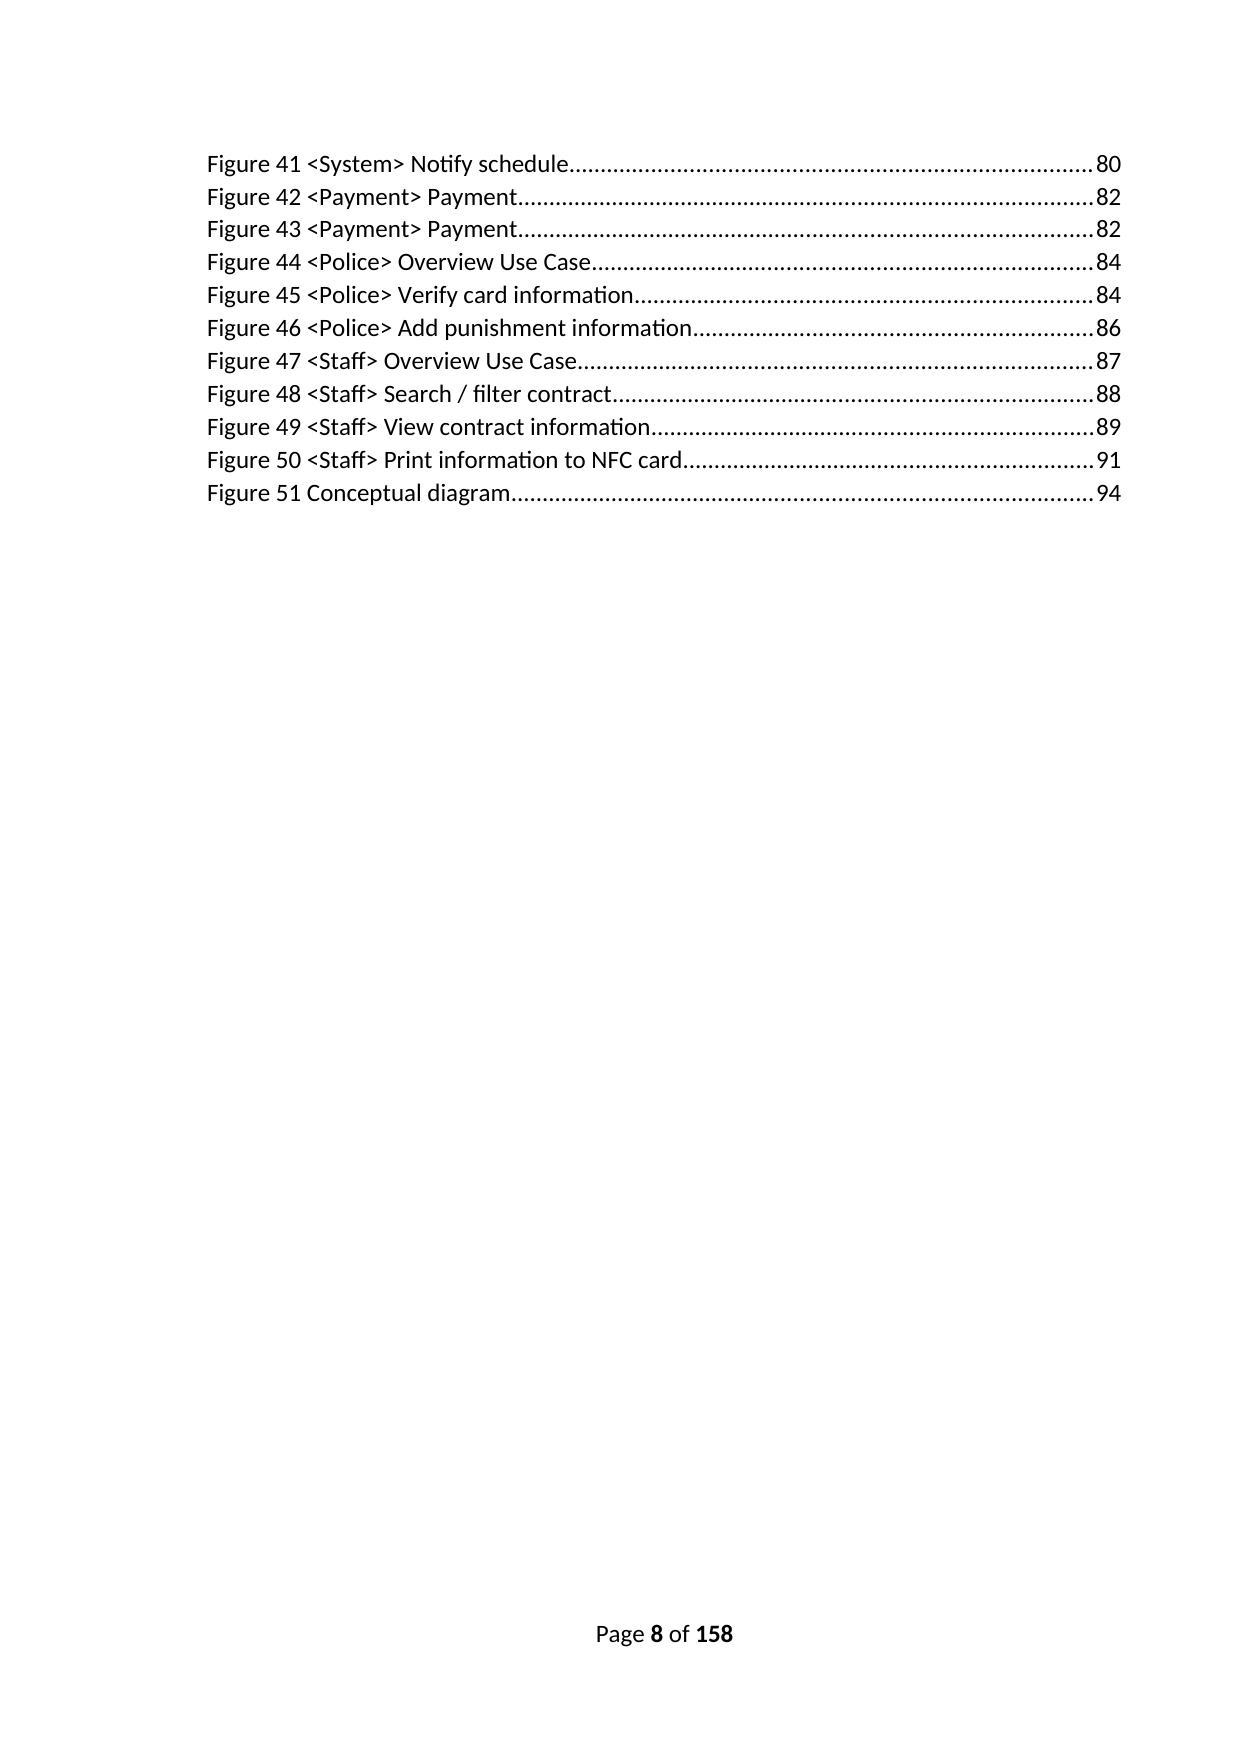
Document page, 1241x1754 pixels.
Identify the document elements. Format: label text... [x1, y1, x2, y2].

text Figure 48 <Staff> Search / filter contract 88 [207, 378, 1122, 409]
text Figure 51 Conceptual diagram 94 [207, 477, 1122, 507]
text Figure 45 <Police> Verify card information 84 [207, 279, 1122, 310]
text Figure 43 <Payment> Payment 82 [207, 213, 1122, 244]
text Figure 50 <Staff> Print information to NFC card 91 [207, 444, 1122, 474]
text Figure 42 <Payment> Payment 82 [207, 181, 1122, 211]
text Figure 41 <System> Notify schedule 80 [207, 148, 1122, 178]
text Figure 46 <Police> Add punishment information 86 [207, 312, 1122, 343]
text Figure 44 <Police> Overview Use Case 84 [207, 246, 1122, 277]
text Figure 47 <Staff> Overview Use Case 87 [207, 345, 1122, 376]
text Figure 49 <Staff> View contract information 89 [207, 411, 1122, 442]
